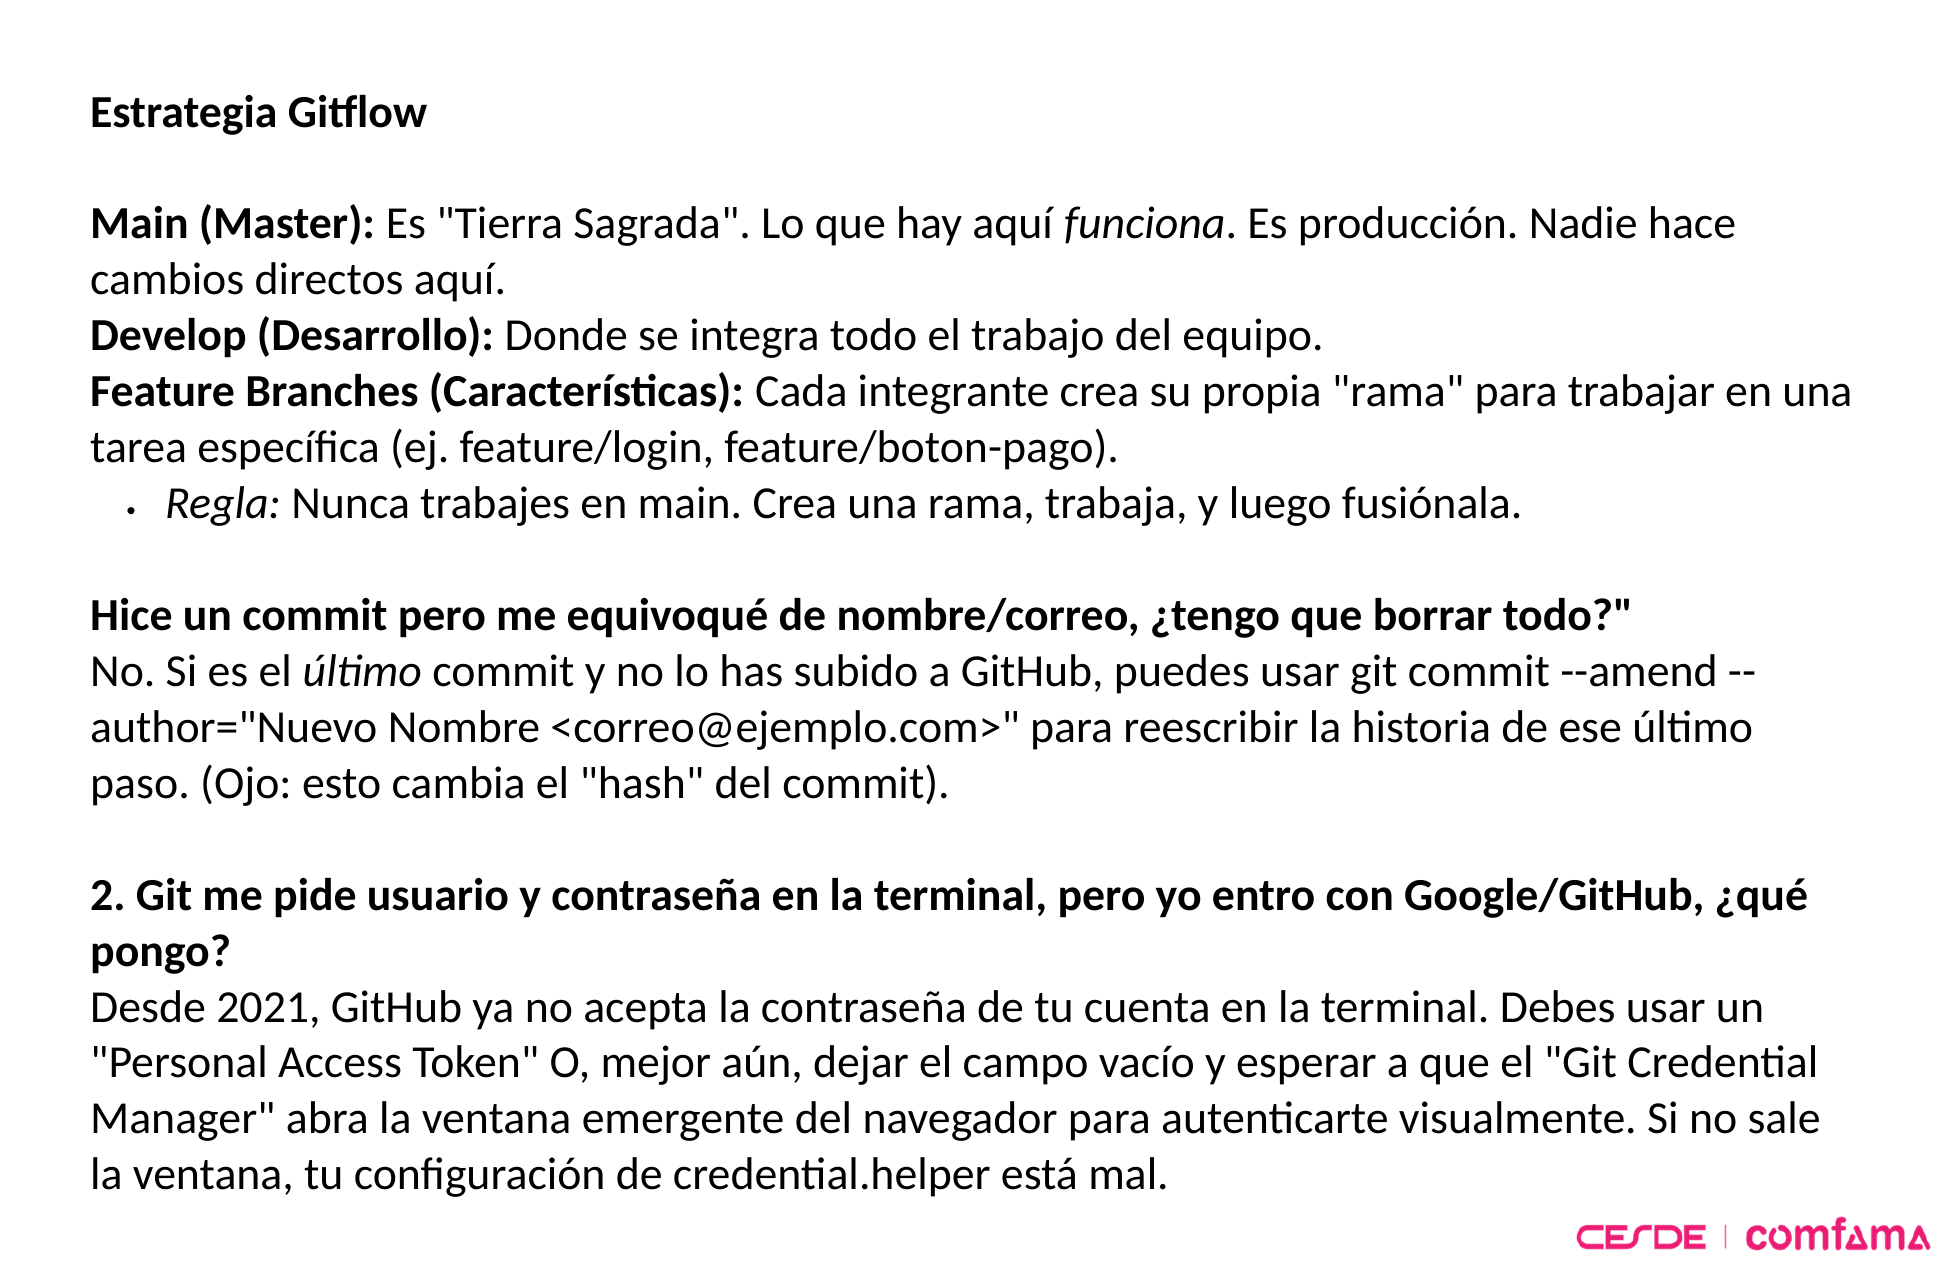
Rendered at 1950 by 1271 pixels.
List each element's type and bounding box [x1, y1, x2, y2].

picture [1567, 1208, 1939, 1258]
